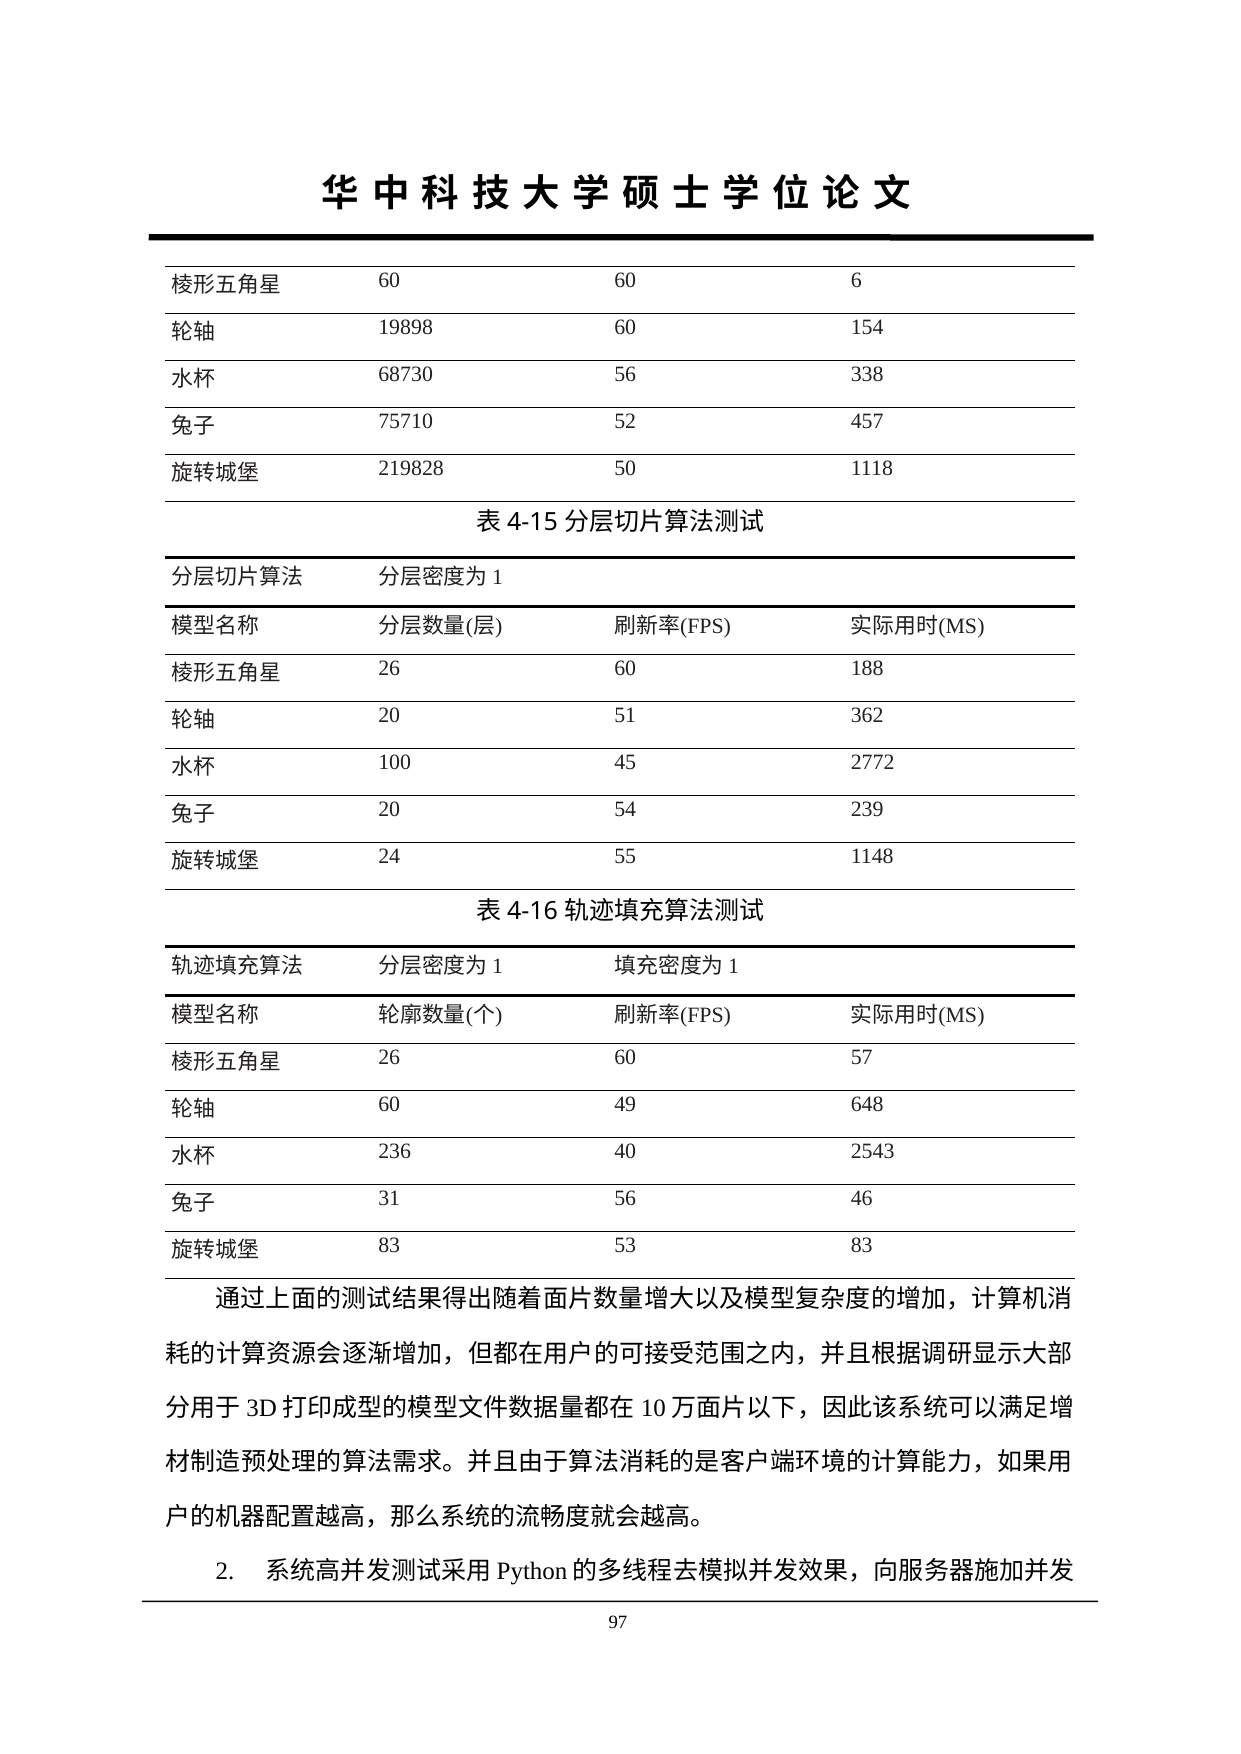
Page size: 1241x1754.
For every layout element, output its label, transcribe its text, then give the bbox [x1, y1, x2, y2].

table_cell 模型名称 [165, 997, 372, 1043]
table_cell 实际用时(MS) [845, 608, 1075, 654]
table_header [845, 948, 1075, 994]
table_header 分层密度为1 [372, 559, 608, 605]
table_cell 60 [372, 267, 608, 313]
table_cell 模型名称 [165, 608, 372, 654]
table_cell 52 [608, 408, 844, 454]
table_header 分层切片算法 [165, 559, 372, 605]
table_cell 188 [845, 655, 1075, 701]
table_cell 实际用时(MS) [845, 997, 1075, 1043]
table_cell 旋转城堡 [165, 455, 372, 501]
table_cell 457 [845, 408, 1075, 454]
table_cell 648 [845, 1091, 1075, 1137]
table_cell 49 [608, 1091, 844, 1137]
table_cell 20 [372, 702, 608, 748]
table_cell 60 [608, 267, 844, 313]
table_cell 兔子 [165, 796, 372, 842]
table_cell 54 [608, 796, 844, 842]
table_cell 水杯 [165, 361, 372, 407]
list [165, 1551, 1075, 1587]
table_cell 分层数量(层) [372, 608, 608, 654]
table_cell 轮轴 [165, 314, 372, 360]
table_cell 刷新率(FPS) [608, 997, 844, 1043]
table_cell 旋转城堡 [165, 1232, 372, 1278]
table_cell 轮轴 [165, 702, 372, 748]
text 通过上面的测试结果得出随着面片数量增大以及模型复杂度的增加，计算机消耗的计算资源会逐渐增加，但都在用户的可接受范围之内，并且根据调研显示大部分用于3D打印成型的模型文件数据量都在10万面片以下，因此该系统可以满足增材制造预处理的算法需求。并且由于算法消耗的是客户端环境的计算能力，如果用户的机器配置越高，那么系统的流畅度就会越高。 [165, 1279, 1075, 1532]
table_cell 水杯 [165, 749, 372, 795]
table_cell 水杯 [165, 1138, 372, 1184]
table_cell 57 [845, 1044, 1075, 1090]
table_cell 56 [608, 1185, 844, 1231]
table_cell 棱形五角星 [165, 267, 372, 313]
table_cell 83 [845, 1232, 1075, 1278]
table_cell 46 [845, 1185, 1075, 1231]
table_cell 219828 [372, 455, 608, 501]
table_header [608, 559, 844, 605]
table_cell 兔子 [165, 408, 372, 454]
table_header [845, 559, 1075, 605]
table_cell 2543 [845, 1138, 1075, 1184]
table_cell 60 [608, 1044, 844, 1090]
table_cell 轮轴 [165, 1091, 372, 1137]
table_cell 55 [608, 843, 844, 889]
table_header 分层密度为1 [372, 948, 608, 994]
table_cell 轮廓数量(个) [372, 997, 608, 1043]
table_cell 56 [608, 361, 844, 407]
table_cell 68730 [372, 361, 608, 407]
table_cell 2772 [845, 749, 1075, 795]
table_cell 362 [845, 702, 1075, 748]
table_cell 154 [845, 314, 1075, 360]
table_cell 26 [372, 655, 608, 701]
table_cell 棱形五角星 [165, 655, 372, 701]
table_cell 31 [372, 1185, 608, 1231]
table_cell 239 [845, 796, 1075, 842]
table_cell 75710 [372, 408, 608, 454]
table_cell 40 [608, 1138, 844, 1184]
table_cell 51 [608, 702, 844, 748]
table_cell 24 [372, 843, 608, 889]
table_cell 236 [372, 1138, 608, 1184]
table_header 填充密度为1 [608, 948, 844, 994]
table_cell 20 [372, 796, 608, 842]
table_cell 83 [372, 1232, 608, 1278]
table_cell 50 [608, 455, 844, 501]
table_cell 旋转城堡 [165, 843, 372, 889]
table_header 轨迹填充算法 [165, 948, 372, 994]
table_cell 26 [372, 1044, 608, 1090]
table_cell 19898 [372, 314, 608, 360]
table_cell 45 [608, 749, 844, 795]
table_cell 60 [372, 1091, 608, 1137]
table_cell 60 [608, 655, 844, 701]
table_cell 棱形五角星 [165, 1044, 372, 1090]
table_cell 6 [845, 267, 1075, 313]
table_cell 1148 [845, 843, 1075, 889]
table_cell 兔子 [165, 1185, 372, 1231]
table_cell 338 [845, 361, 1075, 407]
table_cell 1118 [845, 455, 1075, 501]
table_cell 刷新率(FPS) [608, 608, 844, 654]
table_cell 100 [372, 749, 608, 795]
table_cell 60 [608, 314, 844, 360]
table_cell 53 [608, 1232, 844, 1278]
